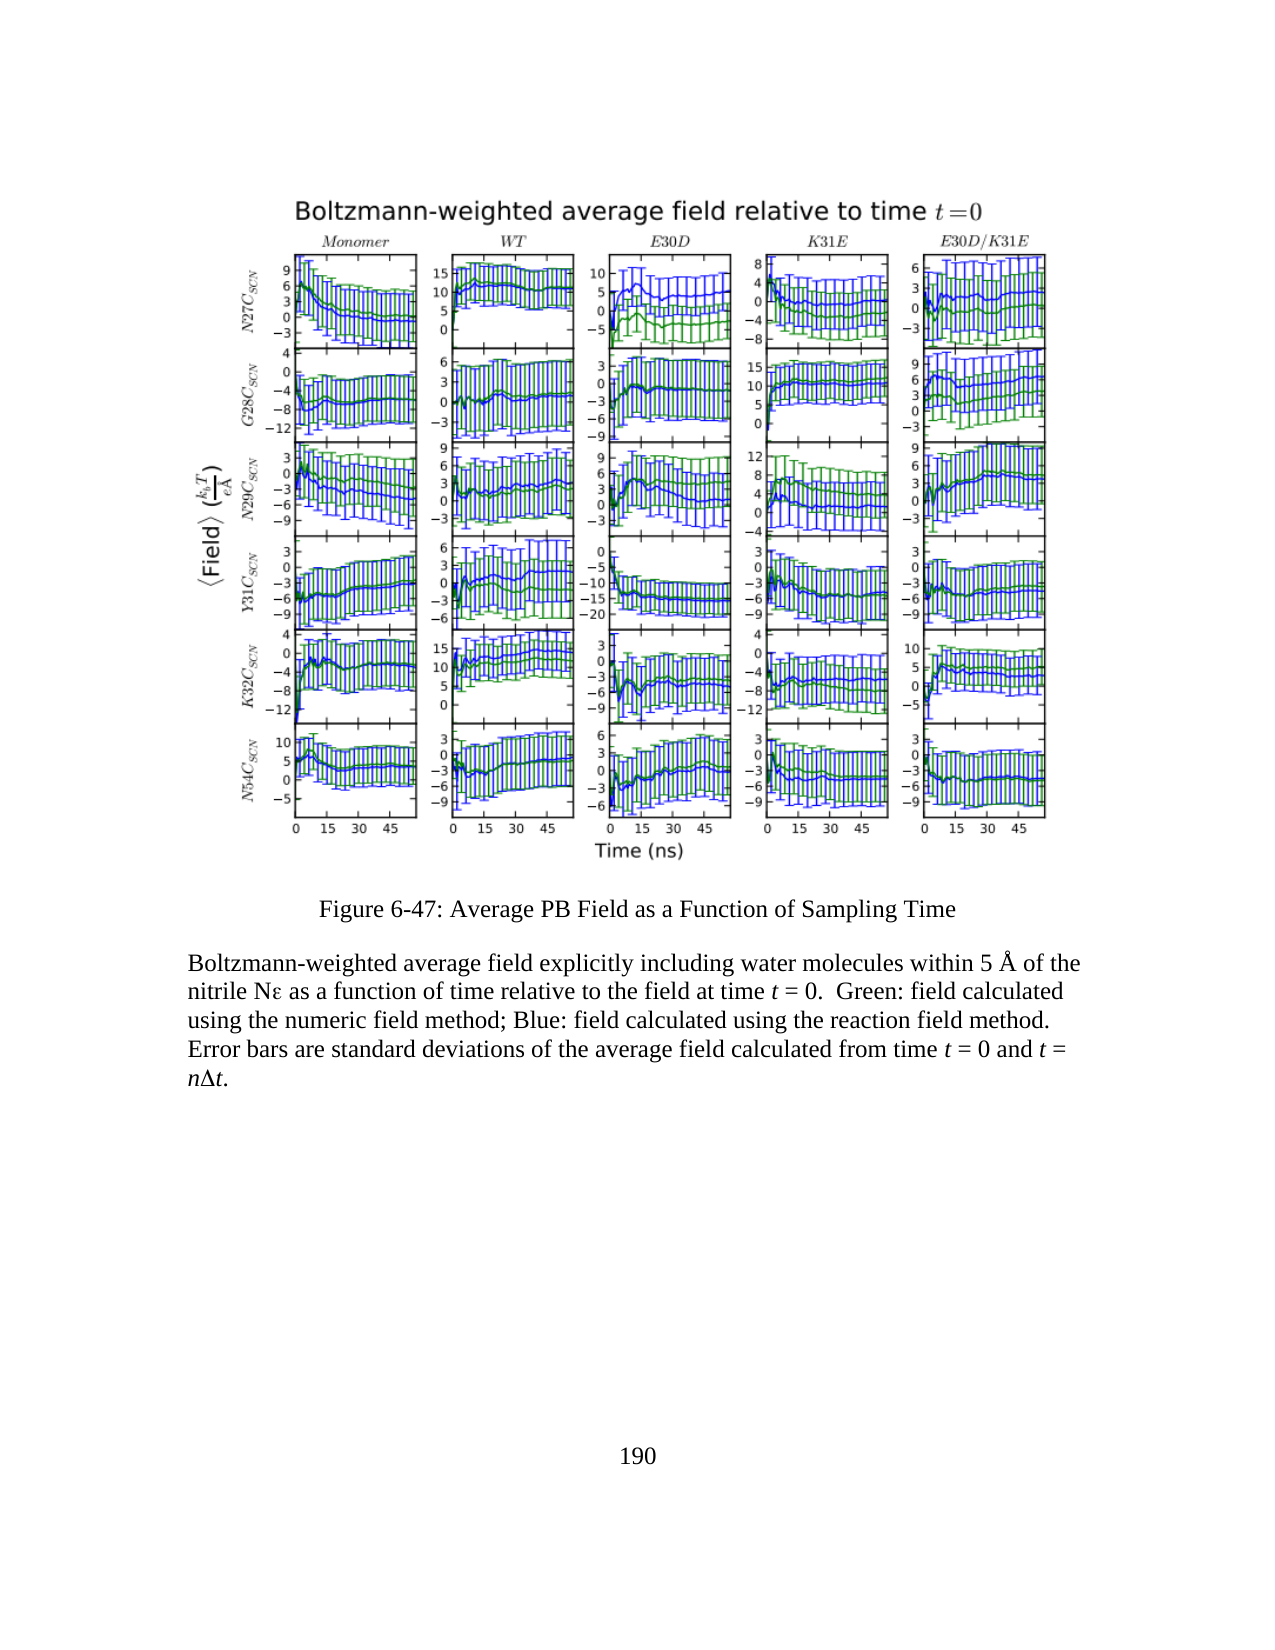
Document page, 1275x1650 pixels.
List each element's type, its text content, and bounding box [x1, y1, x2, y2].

text Boltzmann-weighted average field explicitly including water molecules within 5 Å of the nitrile N as a function of time relative to the field at time t = 0. Green: field calculated using the numeric field method; Blue: field calculated using the reaction field method. Error bars are standard deviations of the average field calculated from time t = 0 and t = nt. [187, 948, 1087, 1091]
